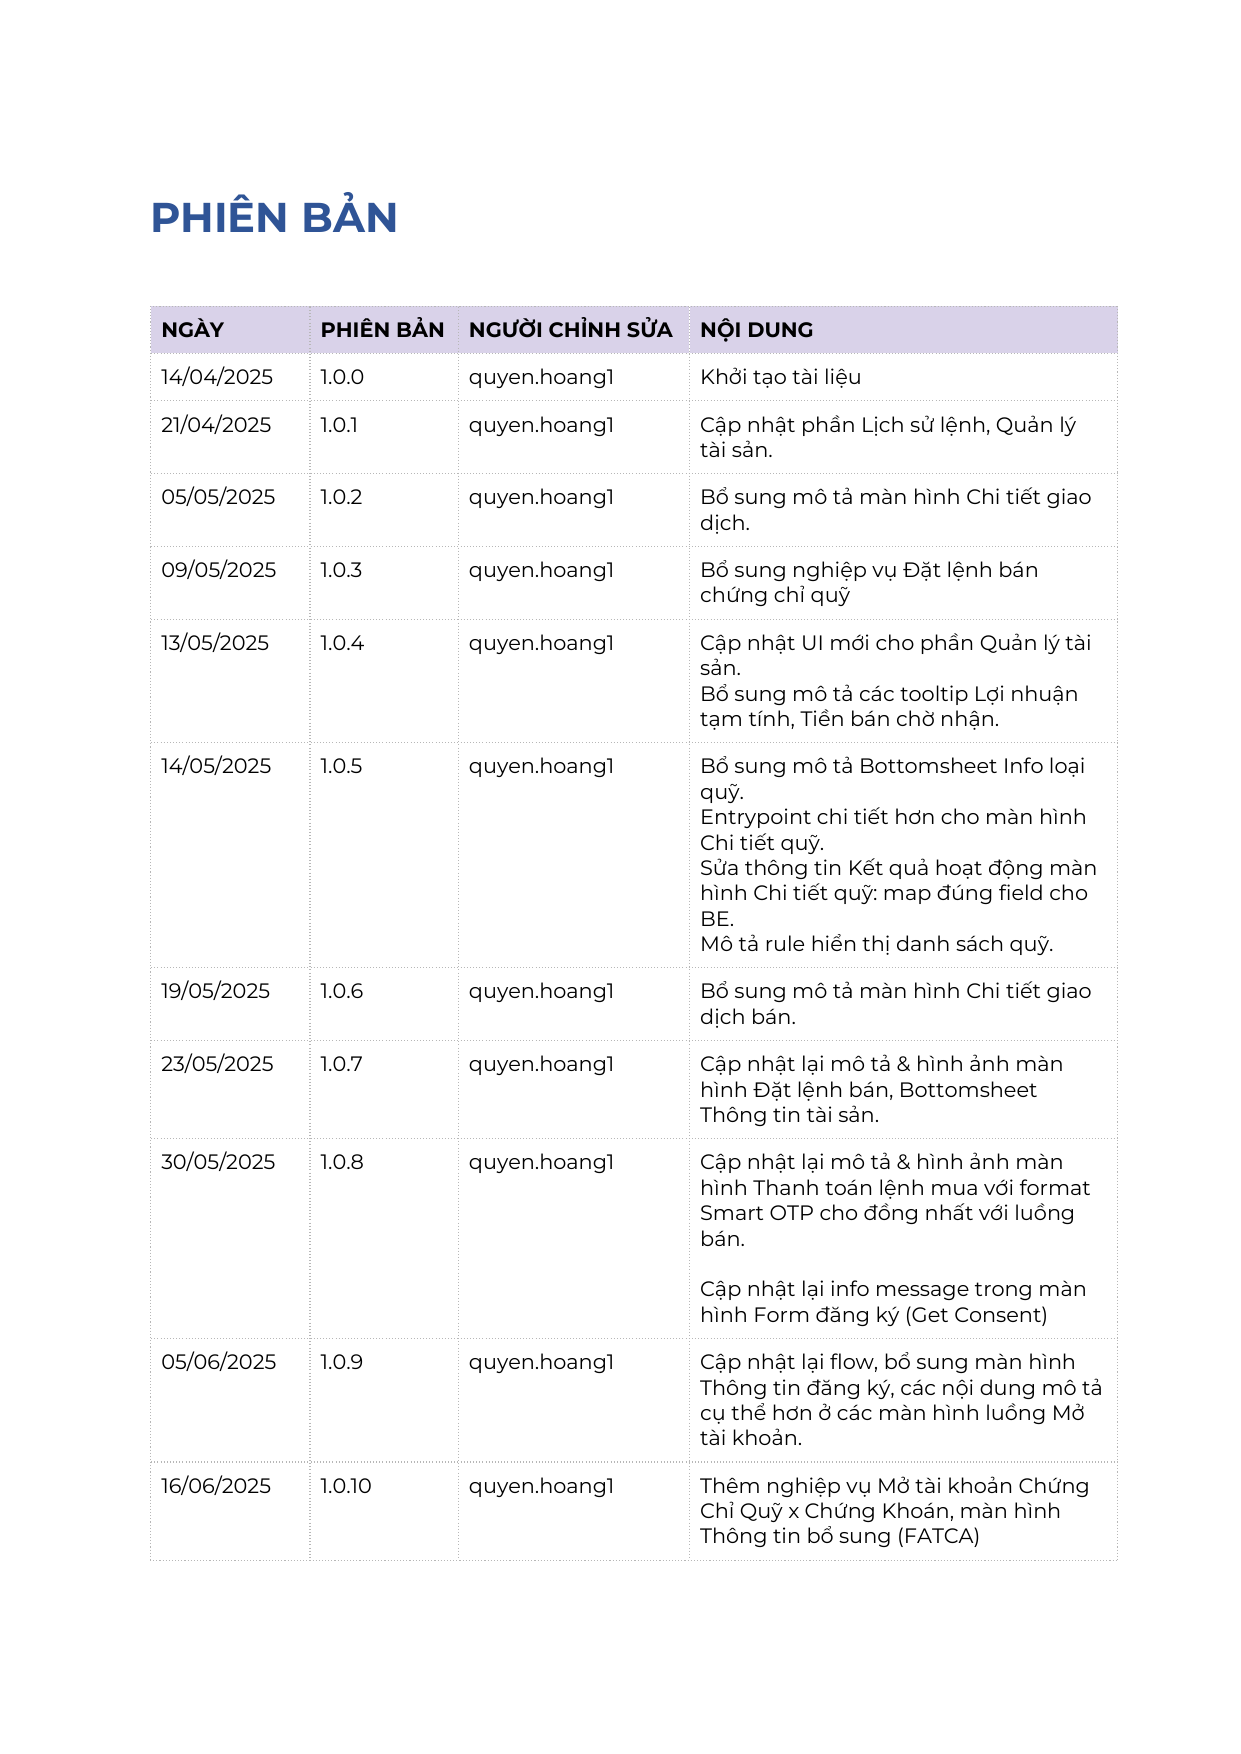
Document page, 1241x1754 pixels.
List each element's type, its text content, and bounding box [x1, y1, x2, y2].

subtitle PHIÊN BẢN [150, 192, 1090, 242]
